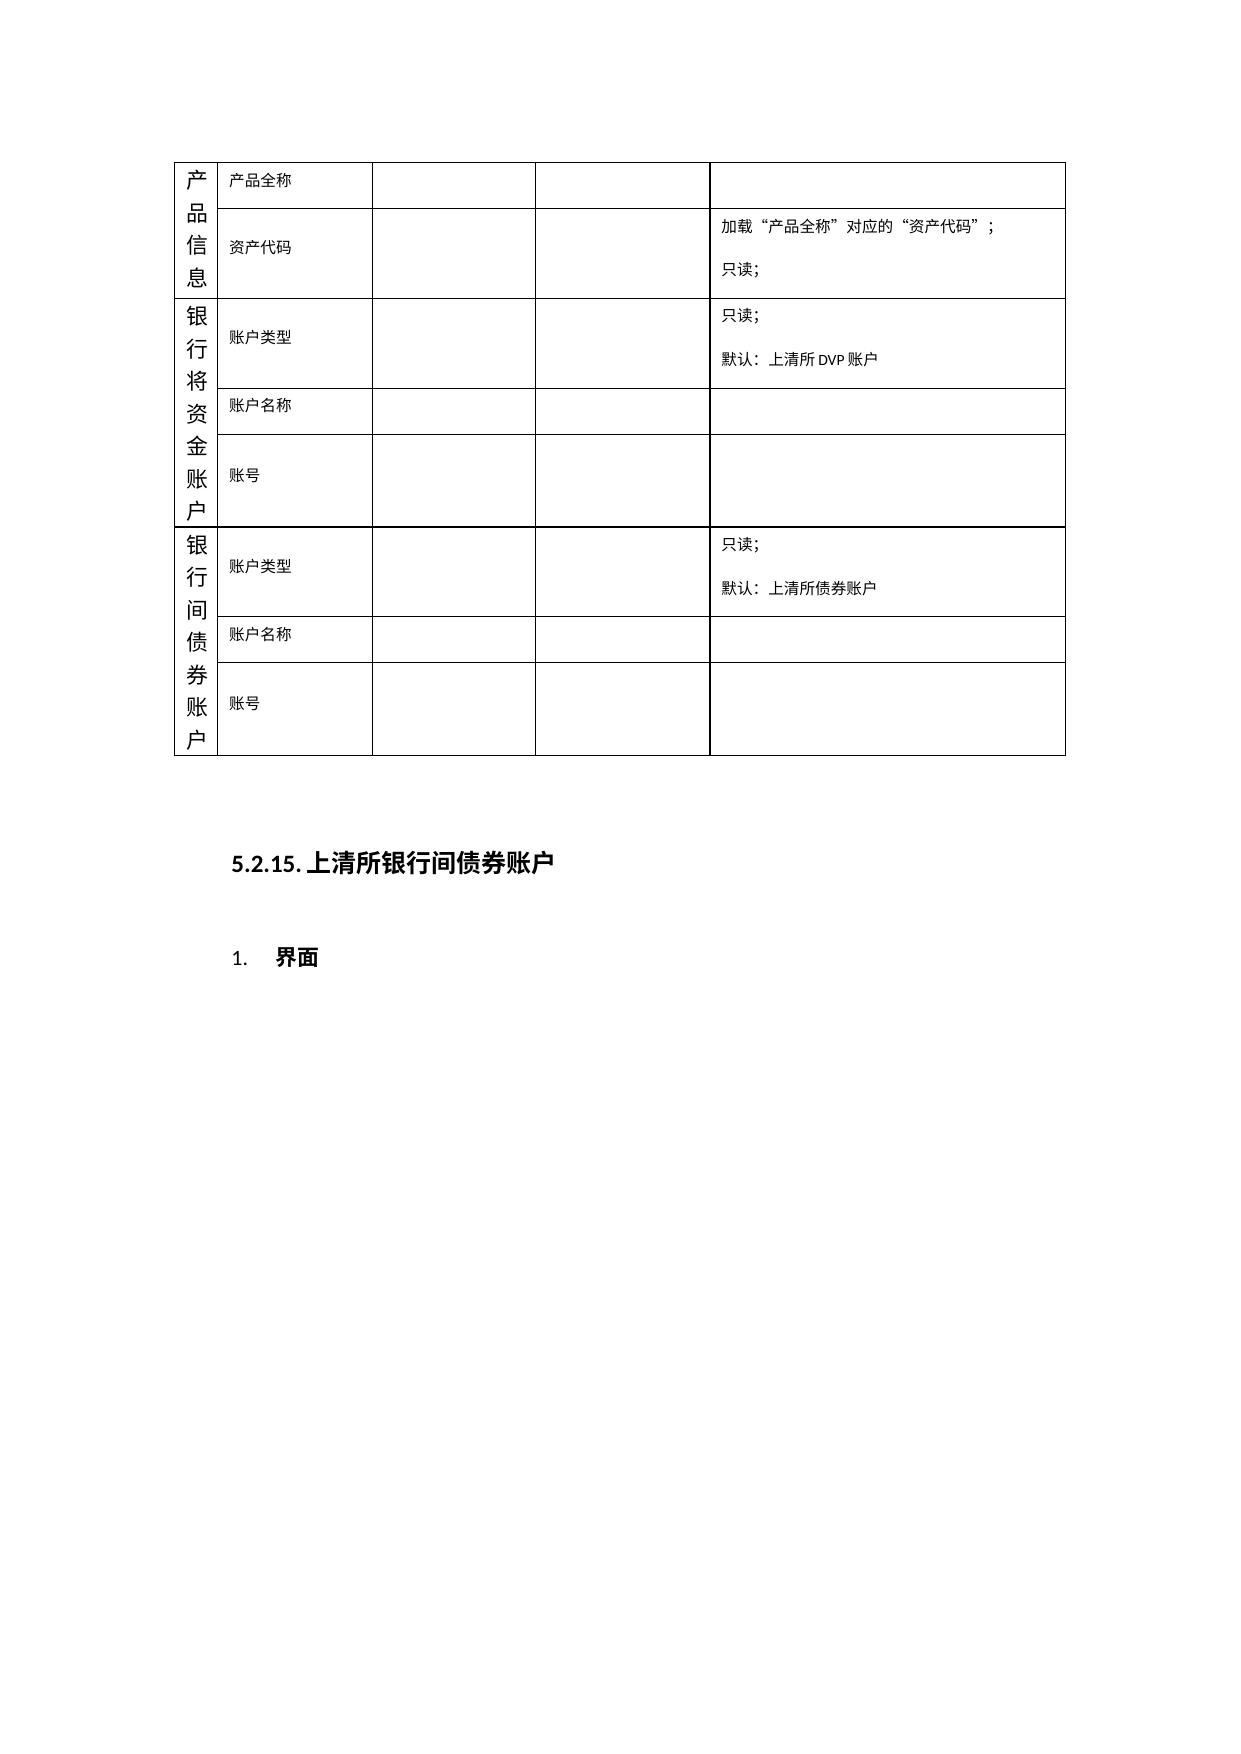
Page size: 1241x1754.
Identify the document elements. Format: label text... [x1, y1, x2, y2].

list 界面 [231, 939, 1053, 972]
table_cell [536, 435, 709, 526]
table_cell [536, 209, 709, 298]
table_cell [373, 435, 535, 526]
table_cell [711, 435, 1065, 526]
table_cell 账户名称 [218, 389, 372, 434]
table_cell [536, 617, 709, 662]
table_cell [536, 299, 709, 388]
table_cell [711, 617, 1065, 662]
table_cell 加载“产品全称”对应的“资产代码”； 只读； [711, 209, 1065, 298]
table_cell 账号 [218, 435, 372, 526]
table_cell [711, 163, 1065, 208]
table_cell [711, 663, 1065, 755]
table_cell [373, 663, 535, 755]
table_cell 账户名称 [218, 617, 372, 662]
table_cell [373, 617, 535, 662]
table_cell [536, 163, 709, 208]
table_cell 银行将资金账户 [175, 299, 217, 526]
table_cell 资产代码 [218, 209, 372, 298]
table_cell 只读； 默认：上清所债券账户 [711, 528, 1065, 616]
table_cell [373, 389, 535, 434]
table_cell 产品信息 [175, 163, 217, 298]
table_cell 账号 [218, 663, 372, 755]
table_cell 只读； 默认：上清所DVP账户 [711, 299, 1065, 388]
table_cell [536, 528, 709, 616]
table_cell 产品全称 [218, 163, 372, 208]
table_cell [536, 389, 709, 434]
table_cell [373, 163, 535, 208]
table_cell [711, 389, 1065, 434]
table_cell [373, 299, 535, 388]
table_cell [373, 209, 535, 298]
subtitle 上清所银行间债券账户 [231, 829, 1053, 894]
table_cell [536, 663, 709, 755]
table_cell [373, 528, 535, 616]
table_cell 账户类型 [218, 299, 372, 388]
table_cell 账户类型 [218, 528, 372, 616]
table_cell 银行间债券账户 [175, 528, 217, 755]
